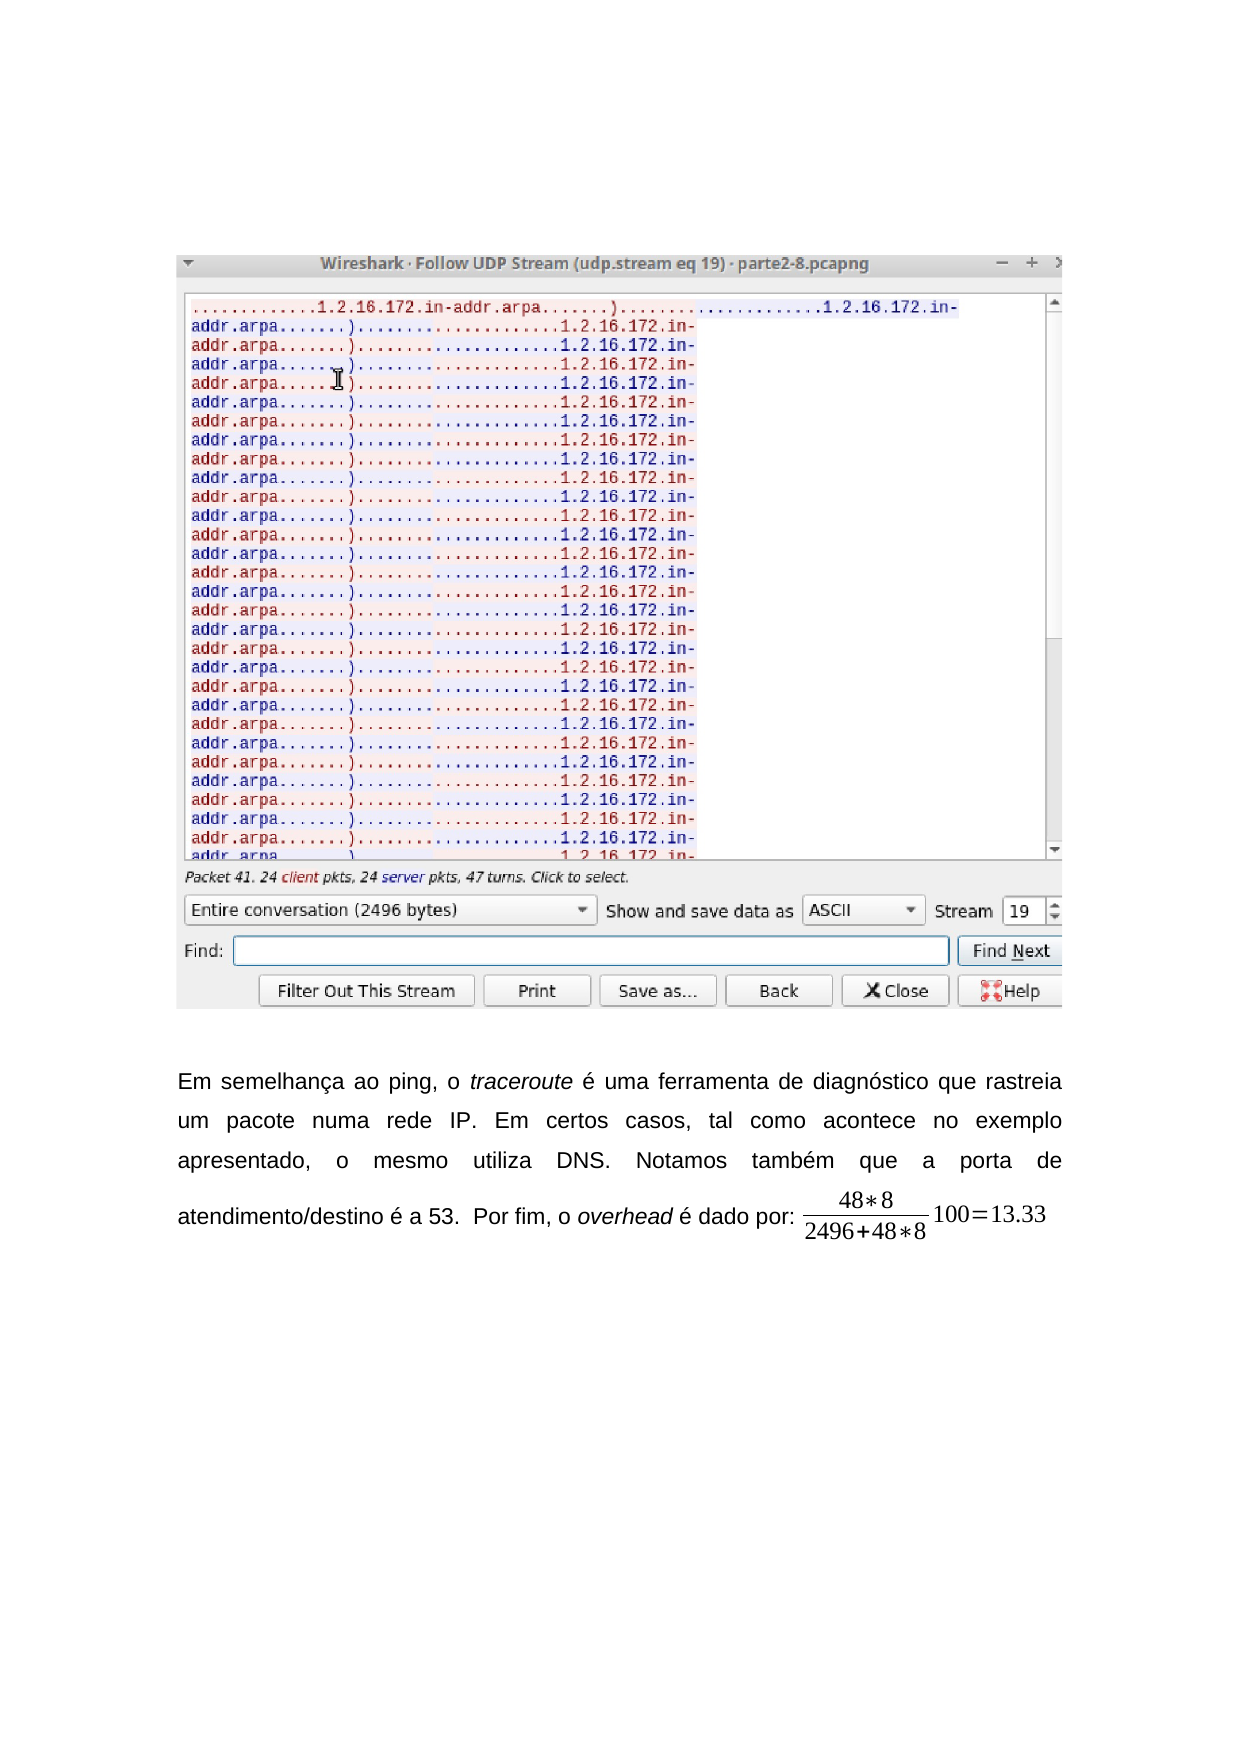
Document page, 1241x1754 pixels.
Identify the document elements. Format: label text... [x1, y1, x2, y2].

text Em semelhança ao ping, o traceroute é uma ferramenta de diagnóstico que rastreia um pacote numa rede IP. Em certos casos, tal como acontece no exemplo apresentado, o mesmo utiliza DNS. Notamos também que a porta de atendimento/destino é a 53. Por fim, o overhead é dado por: [177, 1068, 1063, 1245]
picture [176, 255, 1063, 1009]
